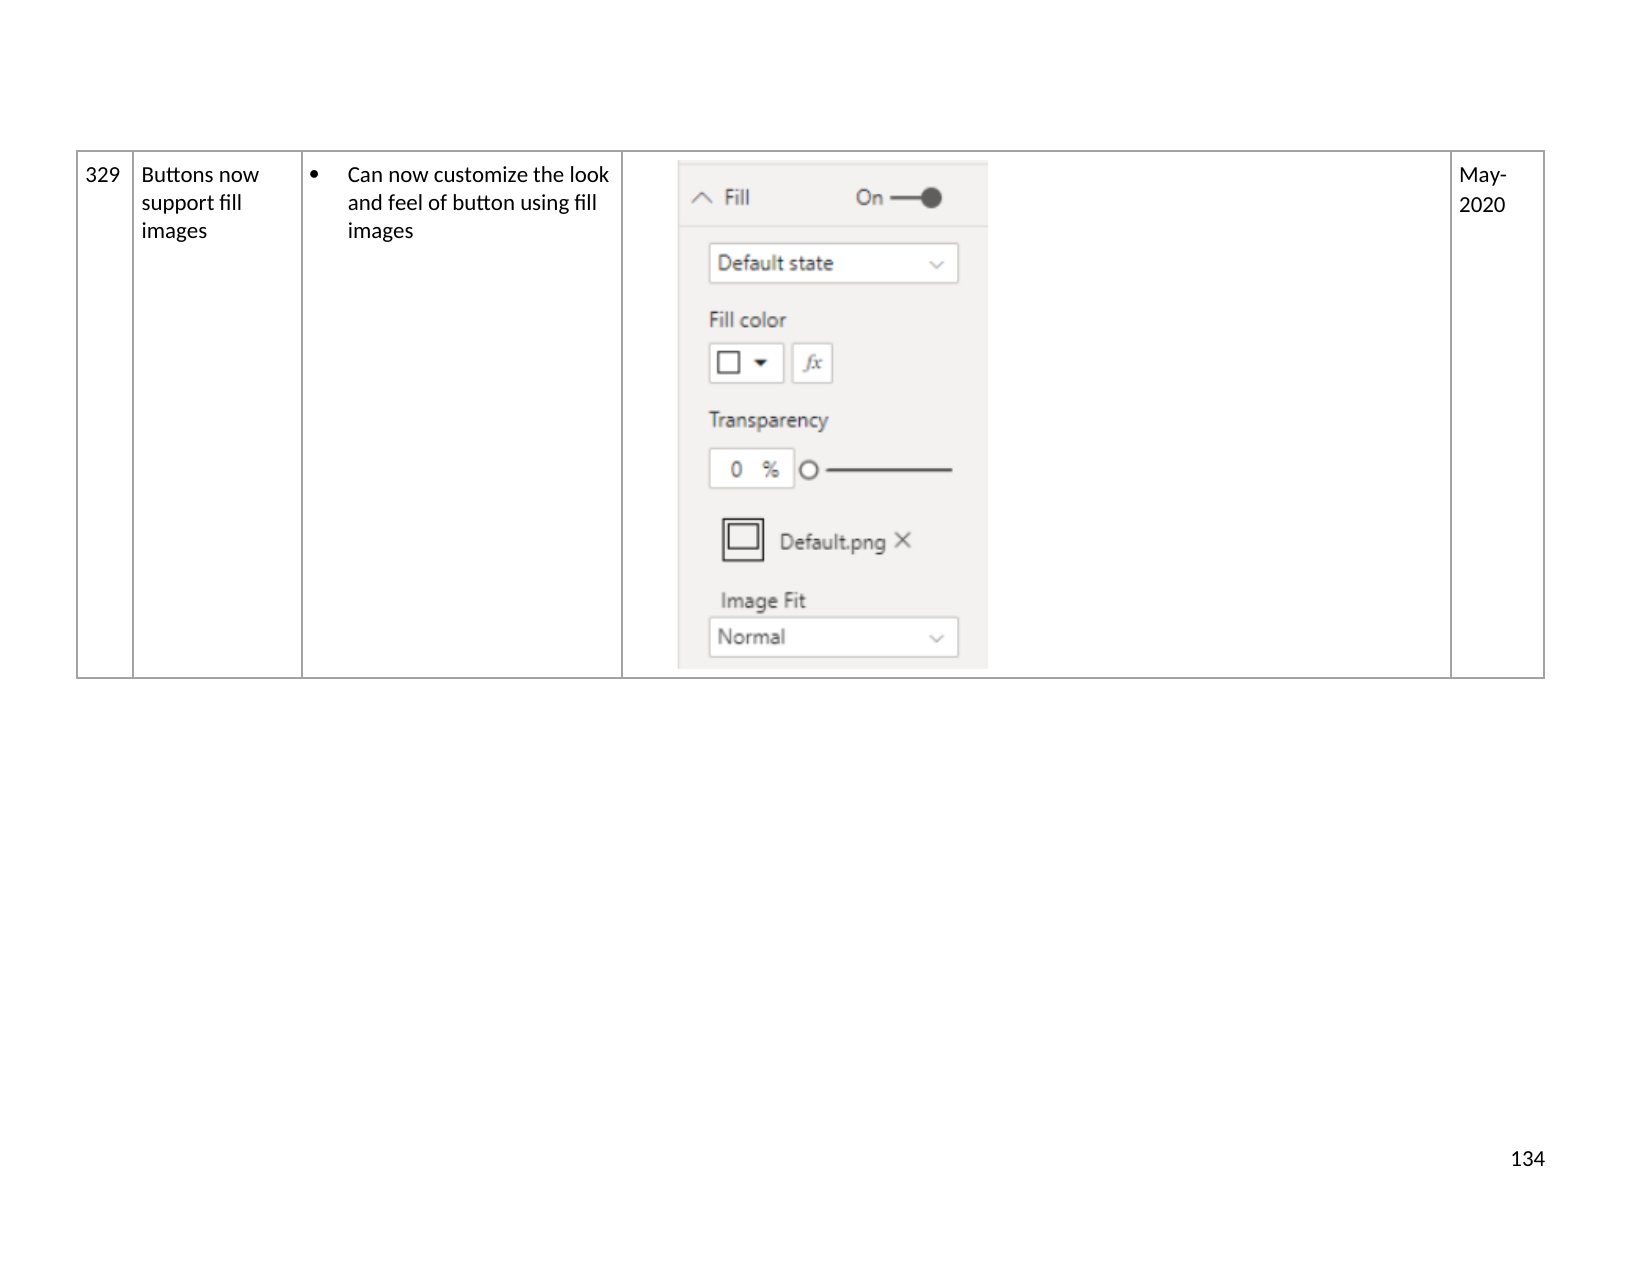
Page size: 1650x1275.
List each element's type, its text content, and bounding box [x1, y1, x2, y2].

table_cell 329 [78, 152, 132, 677]
table_cell May-2020 [1452, 152, 1543, 677]
table_cell Buttons now support fill images [134, 152, 301, 677]
picture [667, 160, 989, 669]
table_cell Can now customize the look and feel of button using fill images [303, 152, 621, 677]
table_cell [623, 152, 1450, 677]
